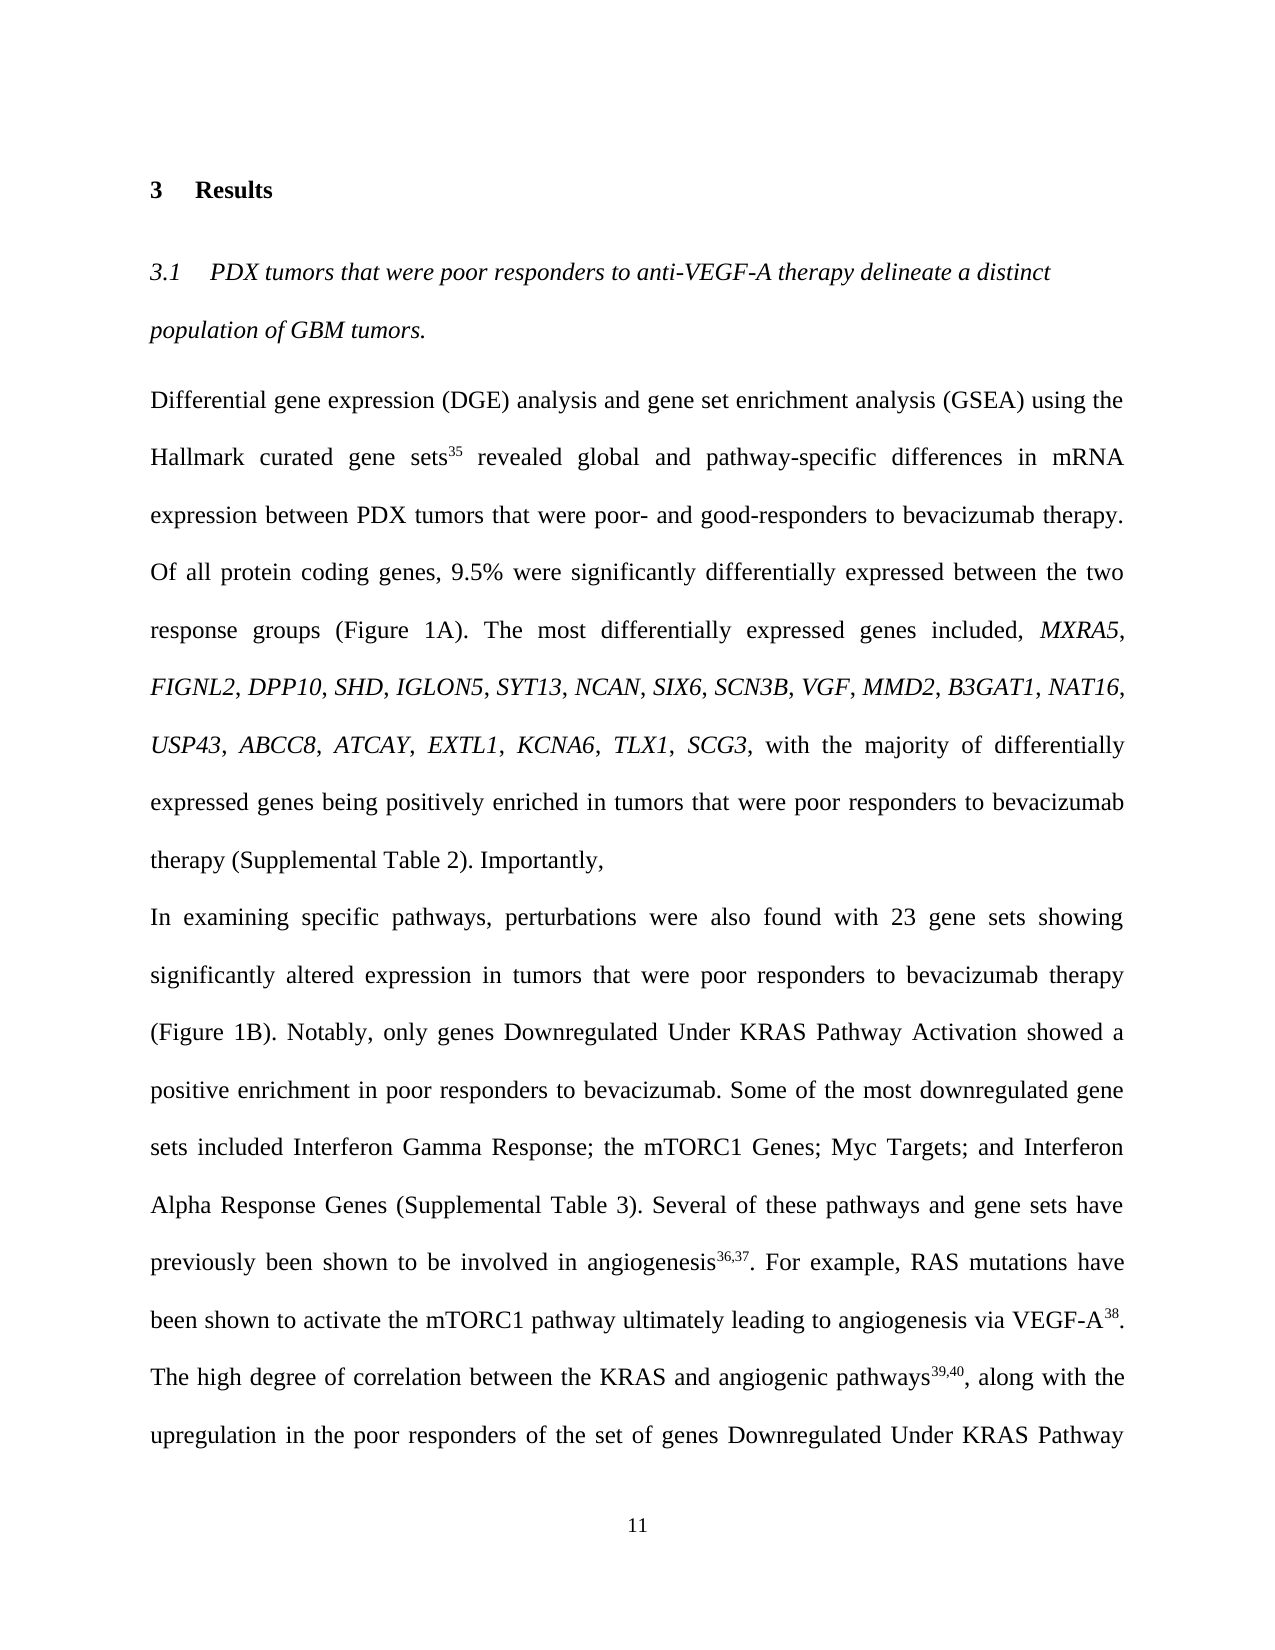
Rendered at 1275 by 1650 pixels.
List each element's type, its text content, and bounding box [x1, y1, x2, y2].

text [150, 902, 1125, 1449]
text Differential gene expression (DGE) analysis and gene set enrichment analysis (GSEA) using the Hallmark curated gene sets35 revealed global and pathway-specific differences in mRNA expression between PDX tumors that were poor- and good-responders to bevacizumab therapy. Of all protein coding genes, 9.5% were significantly differentially expressed between the two response groups (Figure 1A). The most differentially expressed genes included, MXRA5, FIGNL2, DPP10, SHD, IGLON5, SYT13, NCAN, SIX6, SCN3B, VGF, MMD2, B3GAT1, NAT16, USP43, ABCC8, ATCAY, EXTL1, KCNA6, TLX1, SCG3, with the majority of differentially expressed genes being positively enriched in tumors that were poor responders to bevacizumab therapy (Supplemental Table 2). Importantly, [150, 385, 1125, 874]
subtitle 3 Results [150, 175, 1125, 204]
subtitle 3.1 PDX tumors that were poor responders to anti-VEGF-A therapy delineate a distinct population of GBM tumors. [150, 257, 1125, 344]
